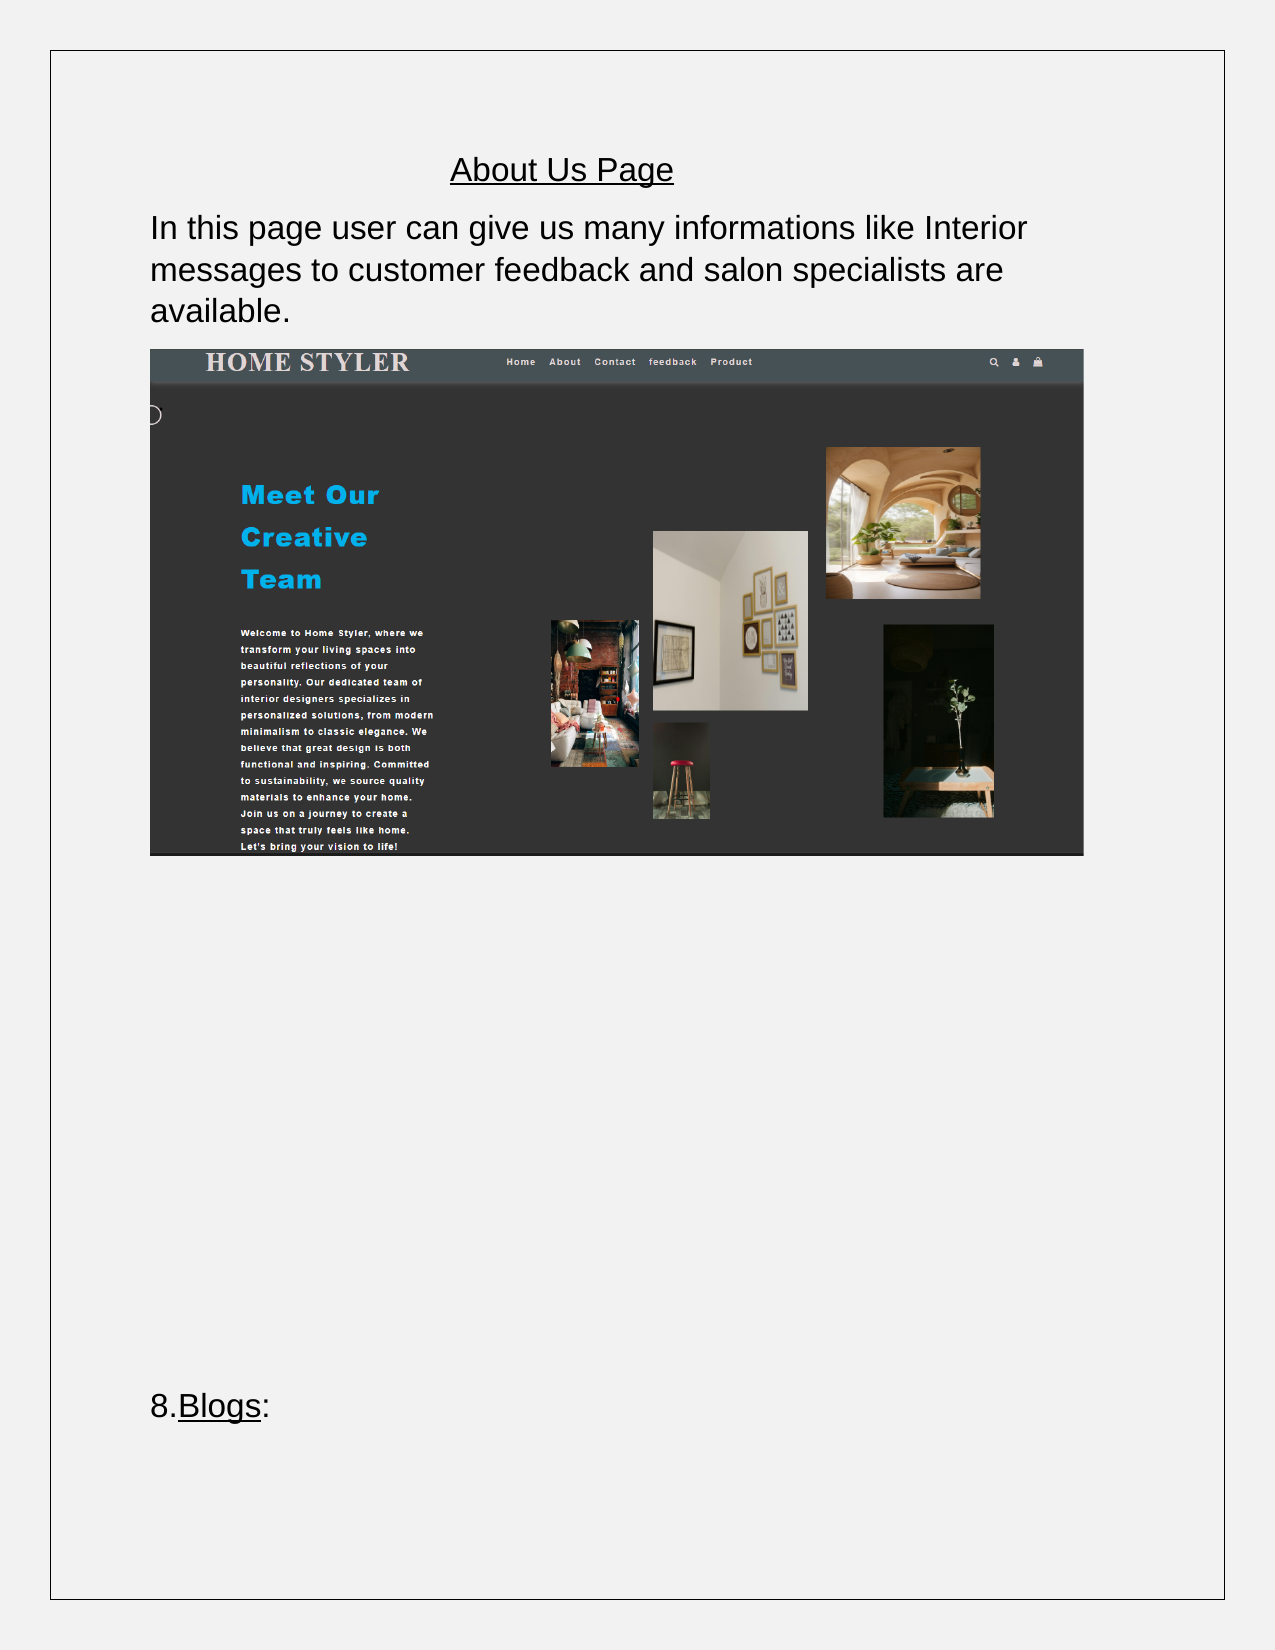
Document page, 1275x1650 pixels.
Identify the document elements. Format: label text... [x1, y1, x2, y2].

text In this page user can give us many informations like Interior messages to customer feedback and salon specialists are available. [150, 208, 1125, 329]
text About Us Page [150, 150, 1125, 188]
picture [150, 349, 1084, 856]
text 8.Blogs: [150, 1386, 1125, 1425]
